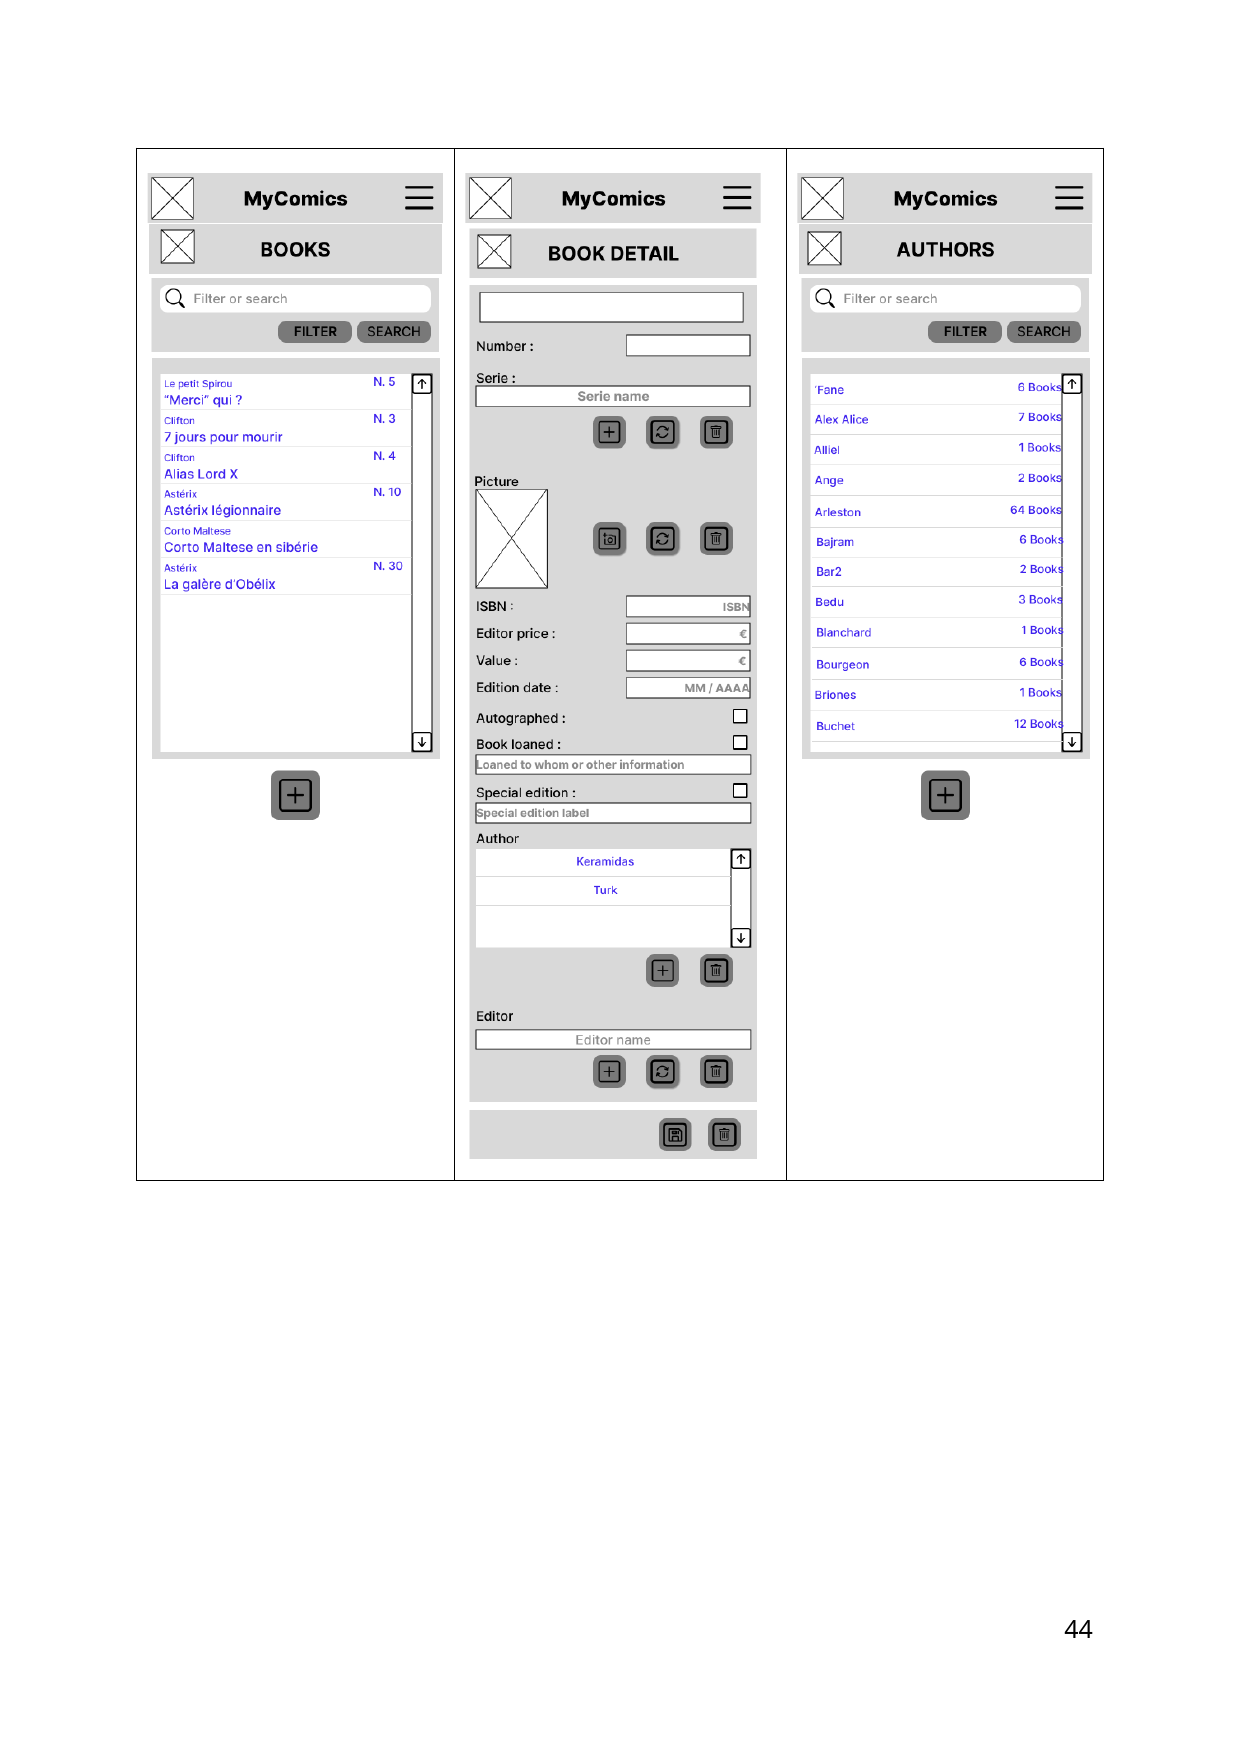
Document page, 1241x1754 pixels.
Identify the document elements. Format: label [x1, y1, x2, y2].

picture [465, 173, 761, 1168]
table_cell [137, 149, 454, 1180]
picture [797, 173, 1093, 831]
table_cell [455, 149, 786, 1180]
table_cell [787, 149, 1103, 1180]
picture [147, 173, 443, 831]
